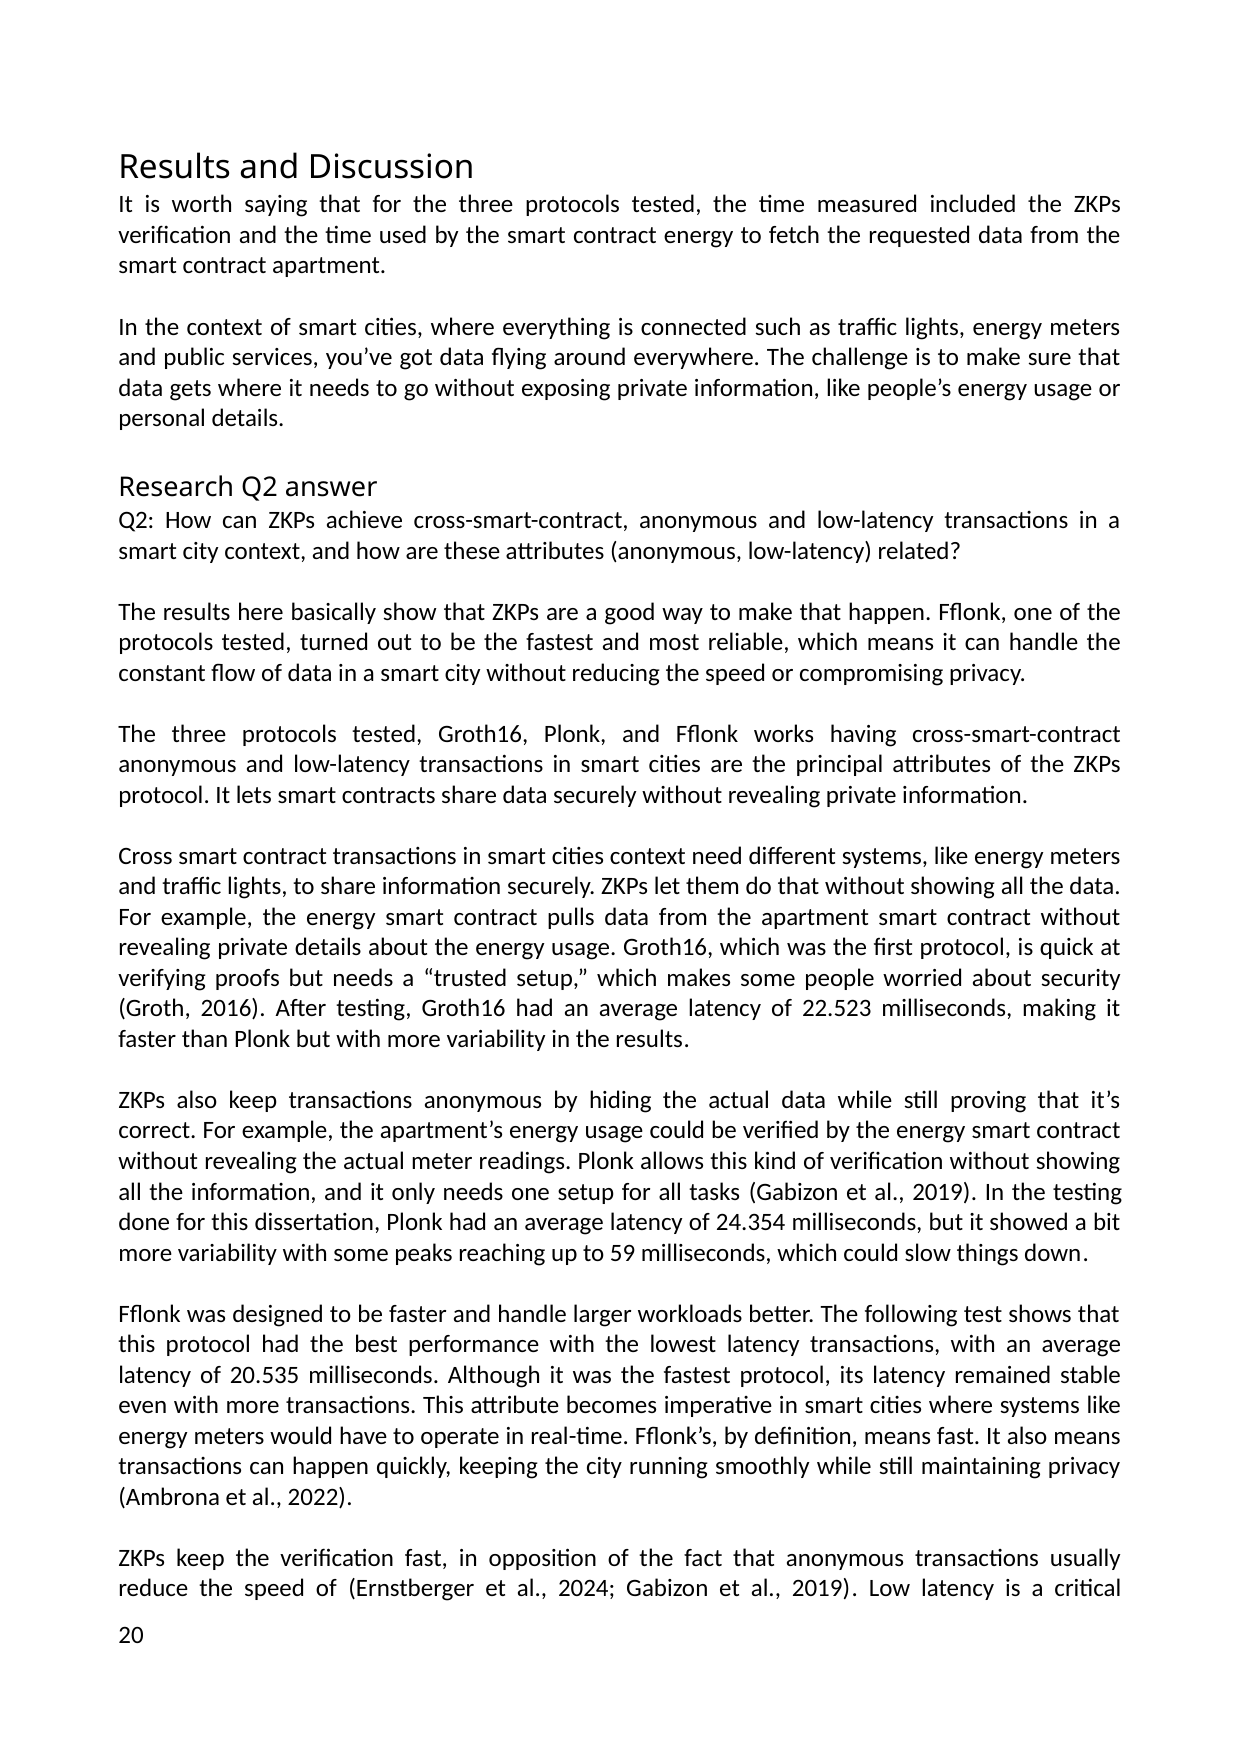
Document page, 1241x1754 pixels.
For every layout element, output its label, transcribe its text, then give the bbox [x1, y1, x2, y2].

subtitle Research Q2 answer [118, 467, 1122, 504]
text The results here basically show that ZKPs are a good way to make that happen. Fflonk, one of the protocols tested, turned out to be the fastest and most reliable, which means it can handle the constant flow of data in a smart city without reducing the speed or compromising privacy. [118, 596, 1122, 687]
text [118, 1542, 1122, 1603]
subtitle Results and Discussion [118, 143, 1122, 188]
text In the context of smart cities, where everything is connected such as traffic lights, energy meters and public services, you’ve got data flying around everywhere. The challenge is to make sure that data gets where it needs to go without exposing private information, like people’s energy usage or personal details. [118, 311, 1122, 433]
text ZKPs also keep transactions anonymous by hiding the actual data while still proving that it’s correct. For example, the apartment’s energy usage could be verified by the energy smart contract without revealing the actual meter readings. Plonk allows this kind of verification without showing all the information, and it only needs one setup for all tasks (Gabizon et al., 2019). In the testing done for this dissertation, Plonk had an average latency of 24.354 milliseconds, but it showed a bit more variability with some peaks reaching up to 59 milliseconds, which could slow things down​. [118, 1084, 1122, 1267]
text Cross smart contract transactions in smart cities context need different systems, like energy meters and traffic lights, to share information securely. ZKPs let them do that without showing all the data. For example, the energy smart contract pulls data from the apartment smart contract without revealing private details about the energy usage. Groth16, which was the first protocol, is quick at verifying proofs but needs a “trusted setup,” which makes some people worried about security (Groth, 2016). After testing, Groth16 had an average latency of 22.523 milliseconds, making it faster than Plonk but with more variability in the results​. [118, 840, 1122, 1054]
text Q2: How can ZKPs achieve cross-smart-contract, anonymous and low-latency transactions in a smart city context, and how are these attributes (anonymous, low-latency) related? [118, 504, 1122, 565]
text The three protocols tested, Groth16, Plonk, and Fflonk works having cross-smart-contract anonymous and low-latency transactions in smart cities are the principal attributes of the ZKPs protocol. It lets smart contracts share data securely without revealing private information. [118, 718, 1122, 809]
text It is worth saying that for the three protocols tested, the time measured included the ZKPs verification and the time used by the smart contract energy to fetch the requested data from the smart contract apartment. [118, 188, 1122, 280]
text Fflonk was designed to be faster and handle larger workloads better. The following test shows that this protocol had the best performance with the lowest latency transactions, with an average latency of 20.535 milliseconds. Although it was the fastest protocol, its latency remained stable even with more transactions. This attribute becomes imperative in smart cities where systems like energy meters would have to operate in real-time. Fflonk’s, by definition, means fast. It also means transactions can happen quickly, keeping the city running smoothly while still maintaining privacy (Ambrona et al., 2022). [118, 1298, 1122, 1511]
